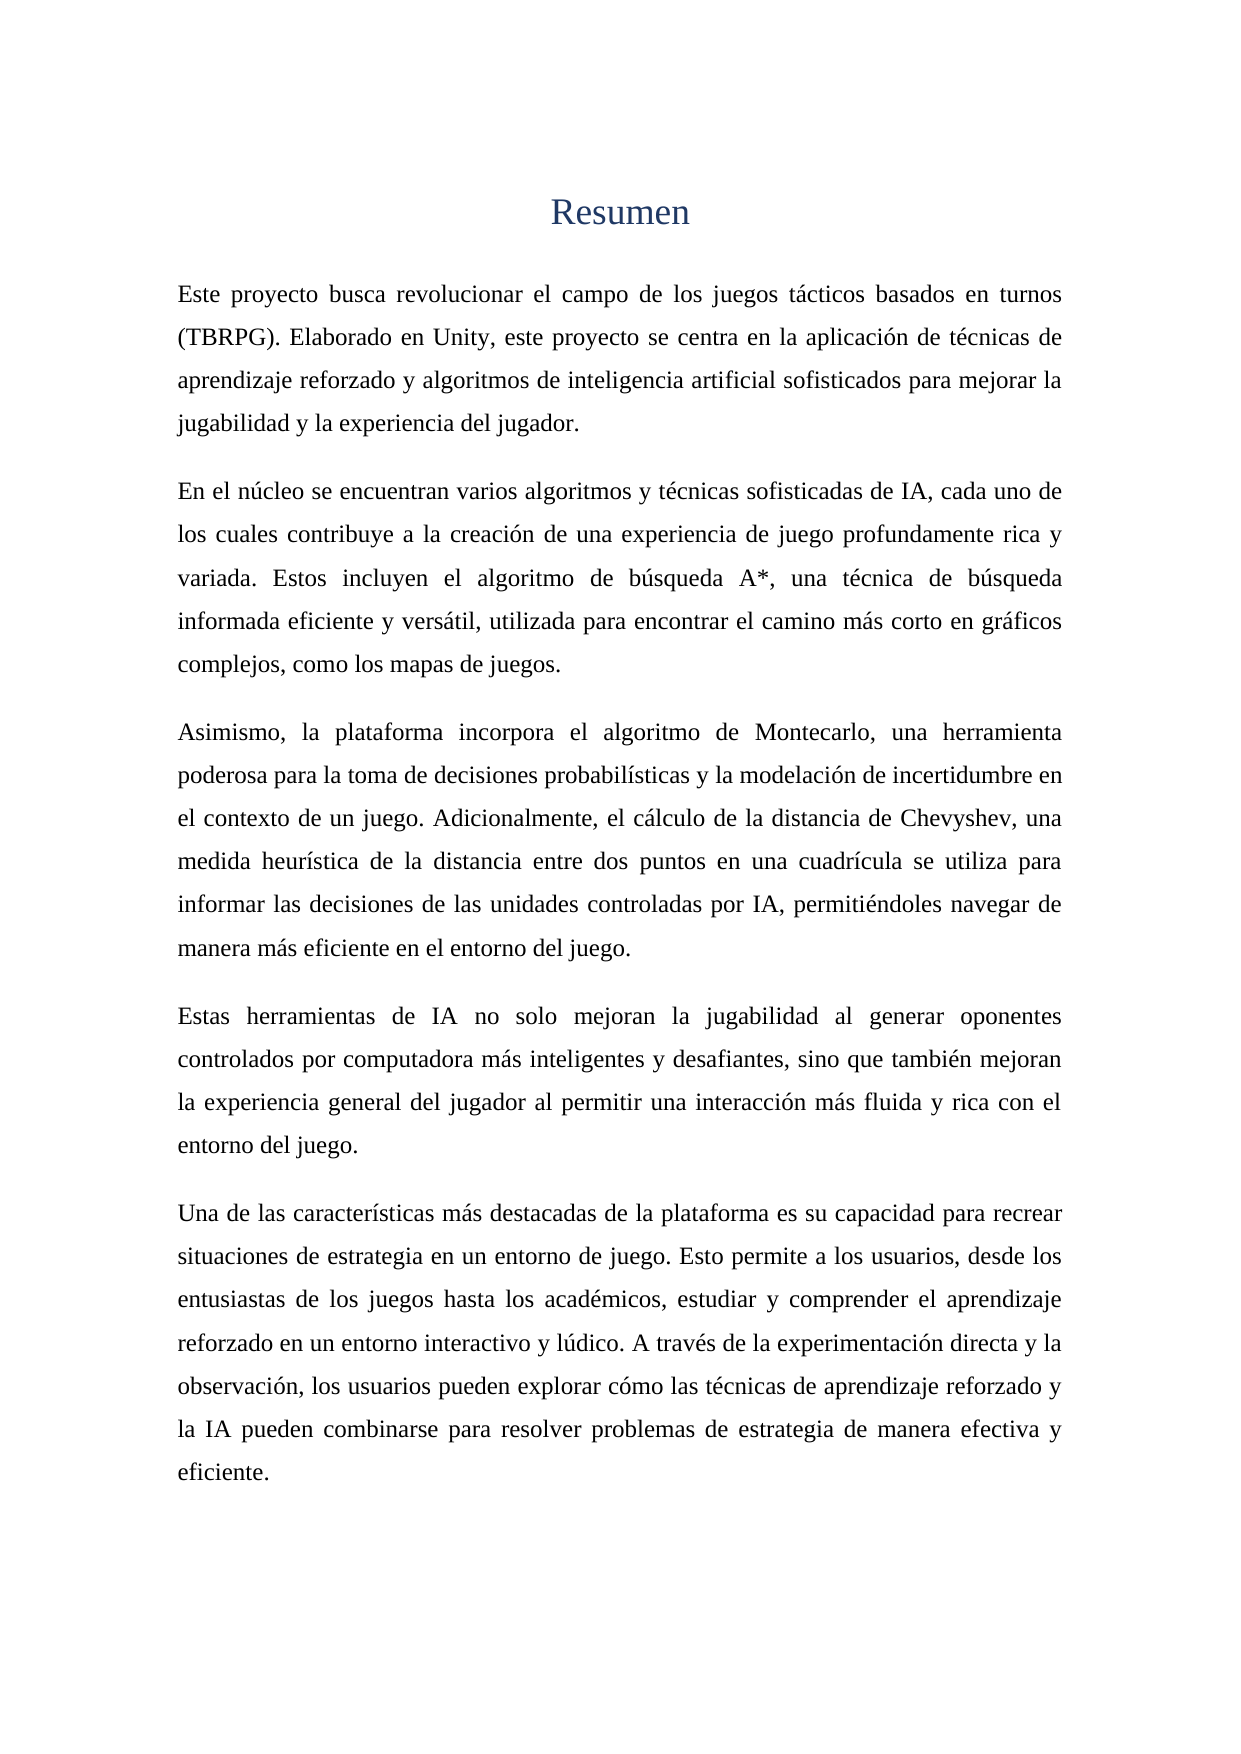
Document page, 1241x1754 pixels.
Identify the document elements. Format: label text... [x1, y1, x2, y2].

text Estas herramientas de IA no solo mejoran la jugabilidad al generar oponentes controlados por computadora más inteligentes y desafiantes, sino que también mejoran la experiencia general del jugador al permitir una interacción más fluida y rica con el entorno del juego. [177, 1001, 1063, 1159]
subtitle Resumen [177, 189, 1063, 232]
text En el núcleo se encuentran varios algoritmos y técnicas sofisticadas de IA, cada uno de los cuales contribuye a la creación de una experiencia de juego profundamente rica y variada. Estos incluyen el algoritmo de búsqueda A*, una técnica de búsqueda informada eficiente y versátil, utilizada para encontrar el camino más corto en gráficos complejos, como los mapas de juegos. [177, 476, 1063, 678]
text Este proyecto busca revolucionar el campo de los juegos tácticos basados en turnos (TBRPG). Elaborado en Unity, este proyecto se centra en la aplicación de técnicas de aprendizaje reforzado y algoritmos de inteligencia artificial sofisticados para mejorar la jugabilidad y la experiencia del jugador. [177, 279, 1063, 437]
text Una de las características más destacadas de la plataforma es su capacidad para recrear situaciones de estrategia en un entorno de juego. Esto permite a los usuarios, desde los entusiastas de los juegos hasta los académicos, estudiar y comprender el aprendizaje reforzado en un entorno interactivo y lúdico. A través de la experimentación directa y la observación, los usuarios pueden explorar cómo las técnicas de aprendizaje reforzado y la IA pueden combinarse para resolver problemas de estrategia de manera efectiva y eficiente. [177, 1198, 1063, 1486]
text Asimismo, la plataforma incorpora el algoritmo de Montecarlo, una herramienta poderosa para la toma de decisiones probabilísticas y la modelación de incertidumbre en el contexto de un juego. Adicionalmente, el cálculo de la distancia de Chevyshev, una medida heurística de la distancia entre dos puntos en una cuadrícula se utiliza para informar las decisiones de las unidades controladas por IA, permitiéndoles navegar de manera más eficiente en el entorno del juego. [177, 717, 1063, 961]
